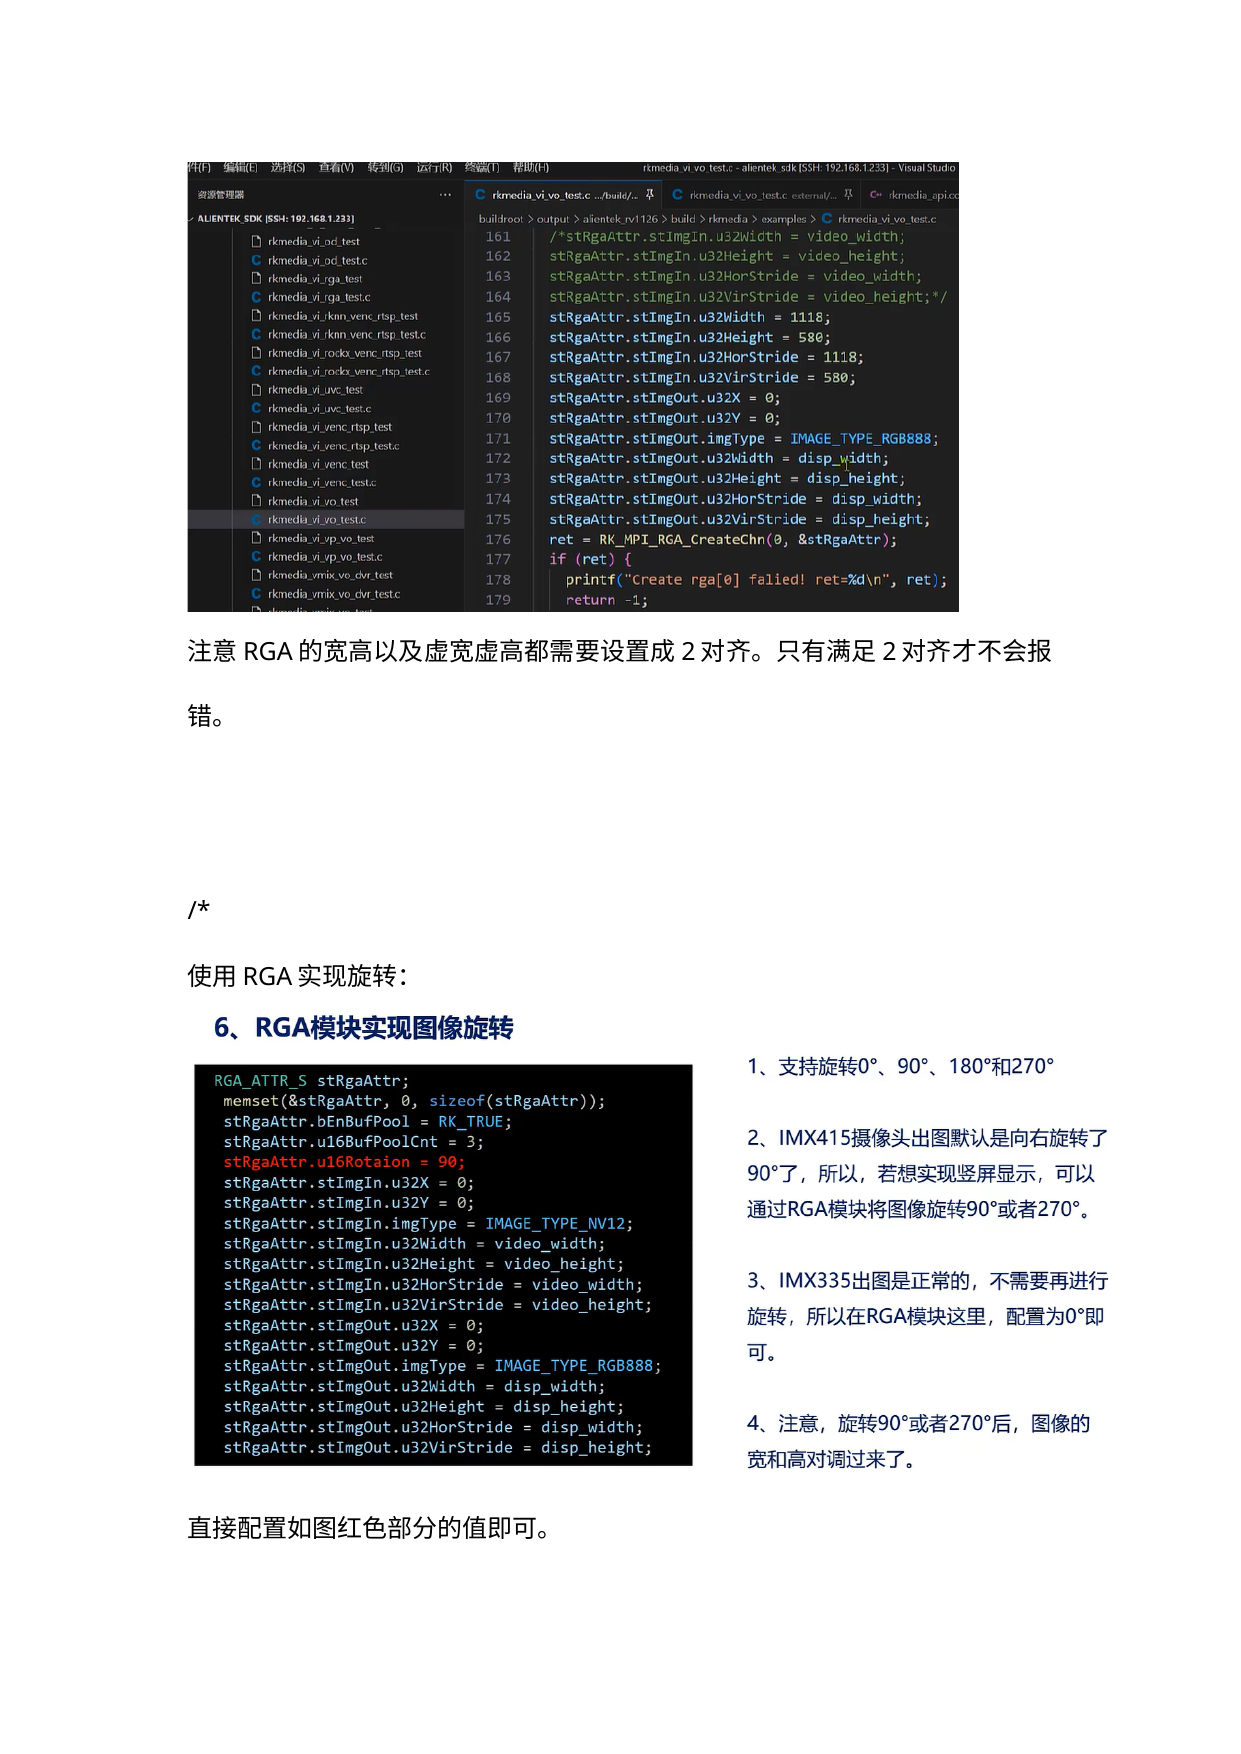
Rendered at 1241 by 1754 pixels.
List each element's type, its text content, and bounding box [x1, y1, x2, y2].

text 直接配置如图红色部分的值即可。 [187, 1494, 1053, 1559]
text 使用RGA实现旋转： [187, 942, 1053, 1007]
picture [187, 162, 959, 612]
text /* [187, 877, 1053, 942]
text 注意RGA的宽高以及虚宽虚高都需要设置成2对齐。只有满足2对齐才不会报错。 [187, 617, 1053, 747]
picture [187, 1007, 1114, 1469]
